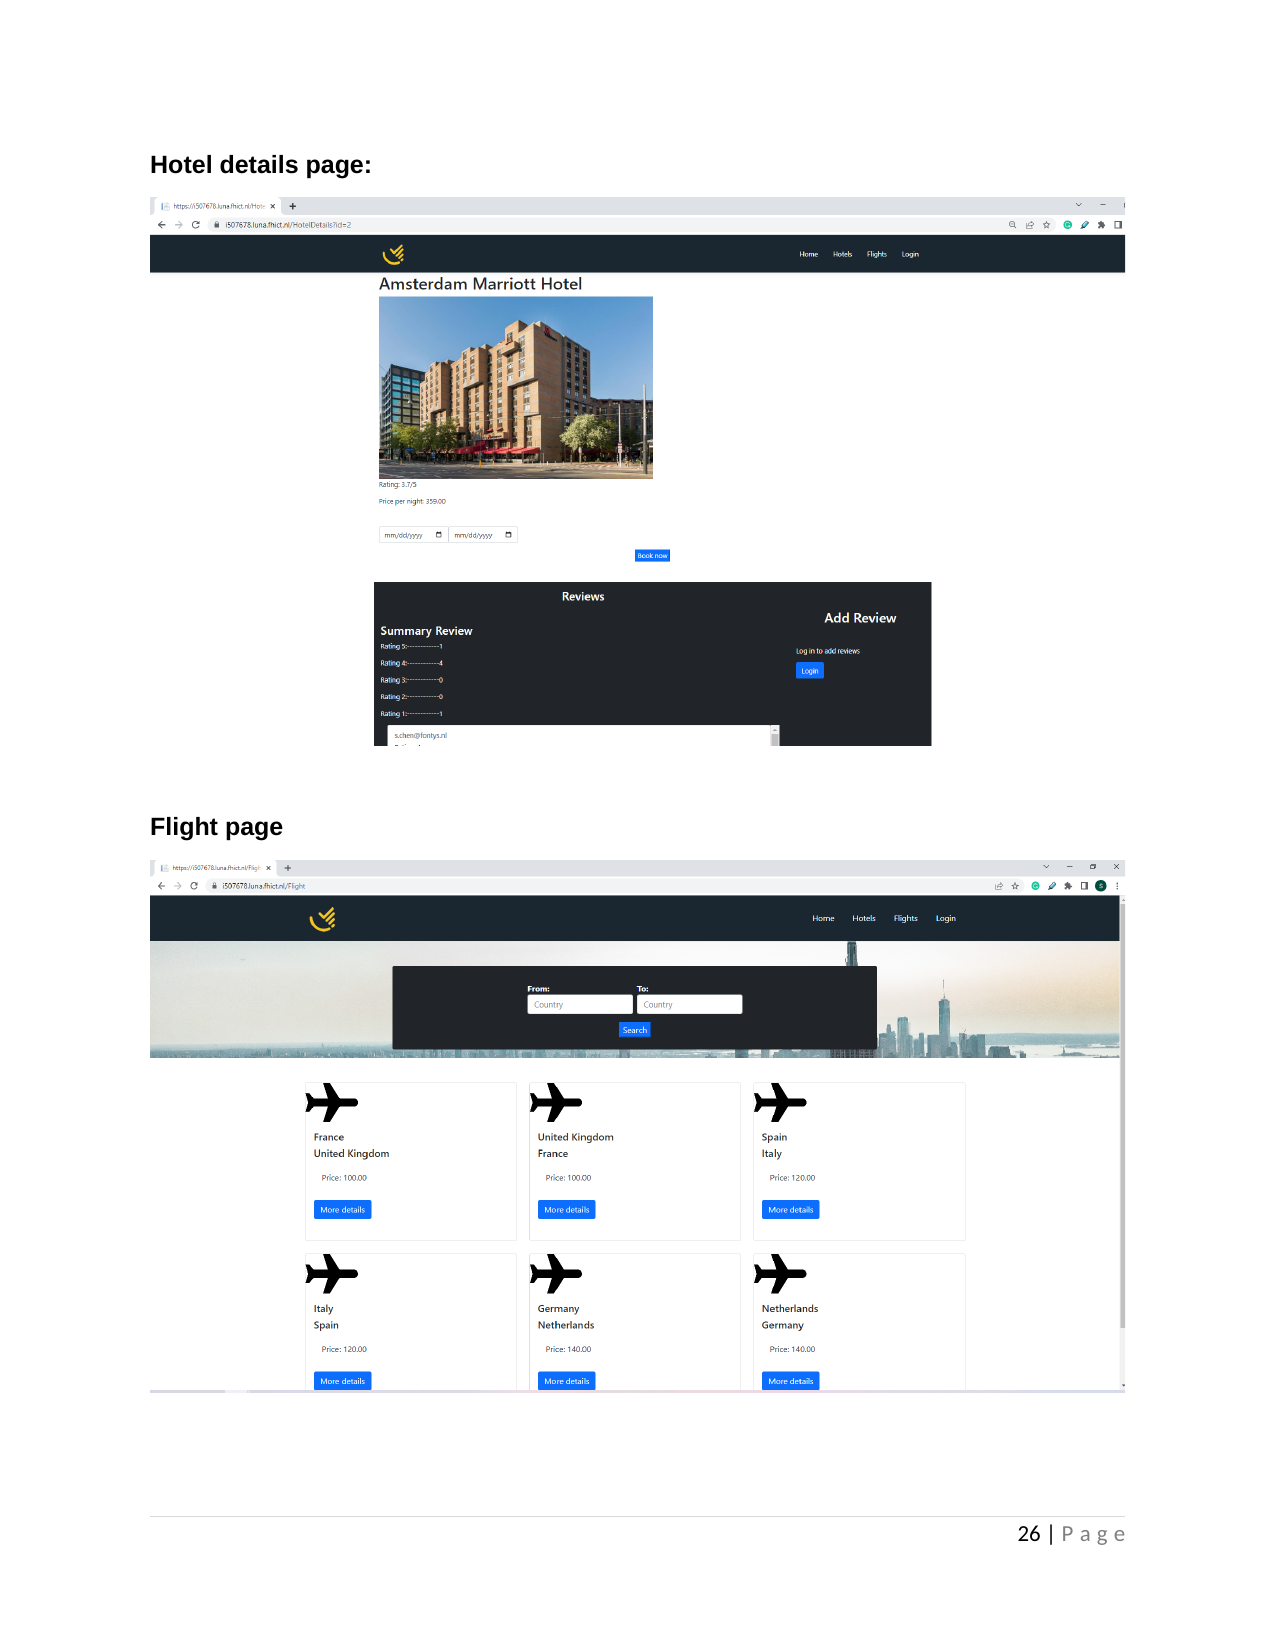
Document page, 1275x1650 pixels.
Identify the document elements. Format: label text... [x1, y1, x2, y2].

picture [150, 197, 1125, 746]
text Hotel details page: [150, 150, 1125, 179]
picture [150, 860, 1125, 1393]
text Flight page [150, 812, 1125, 841]
